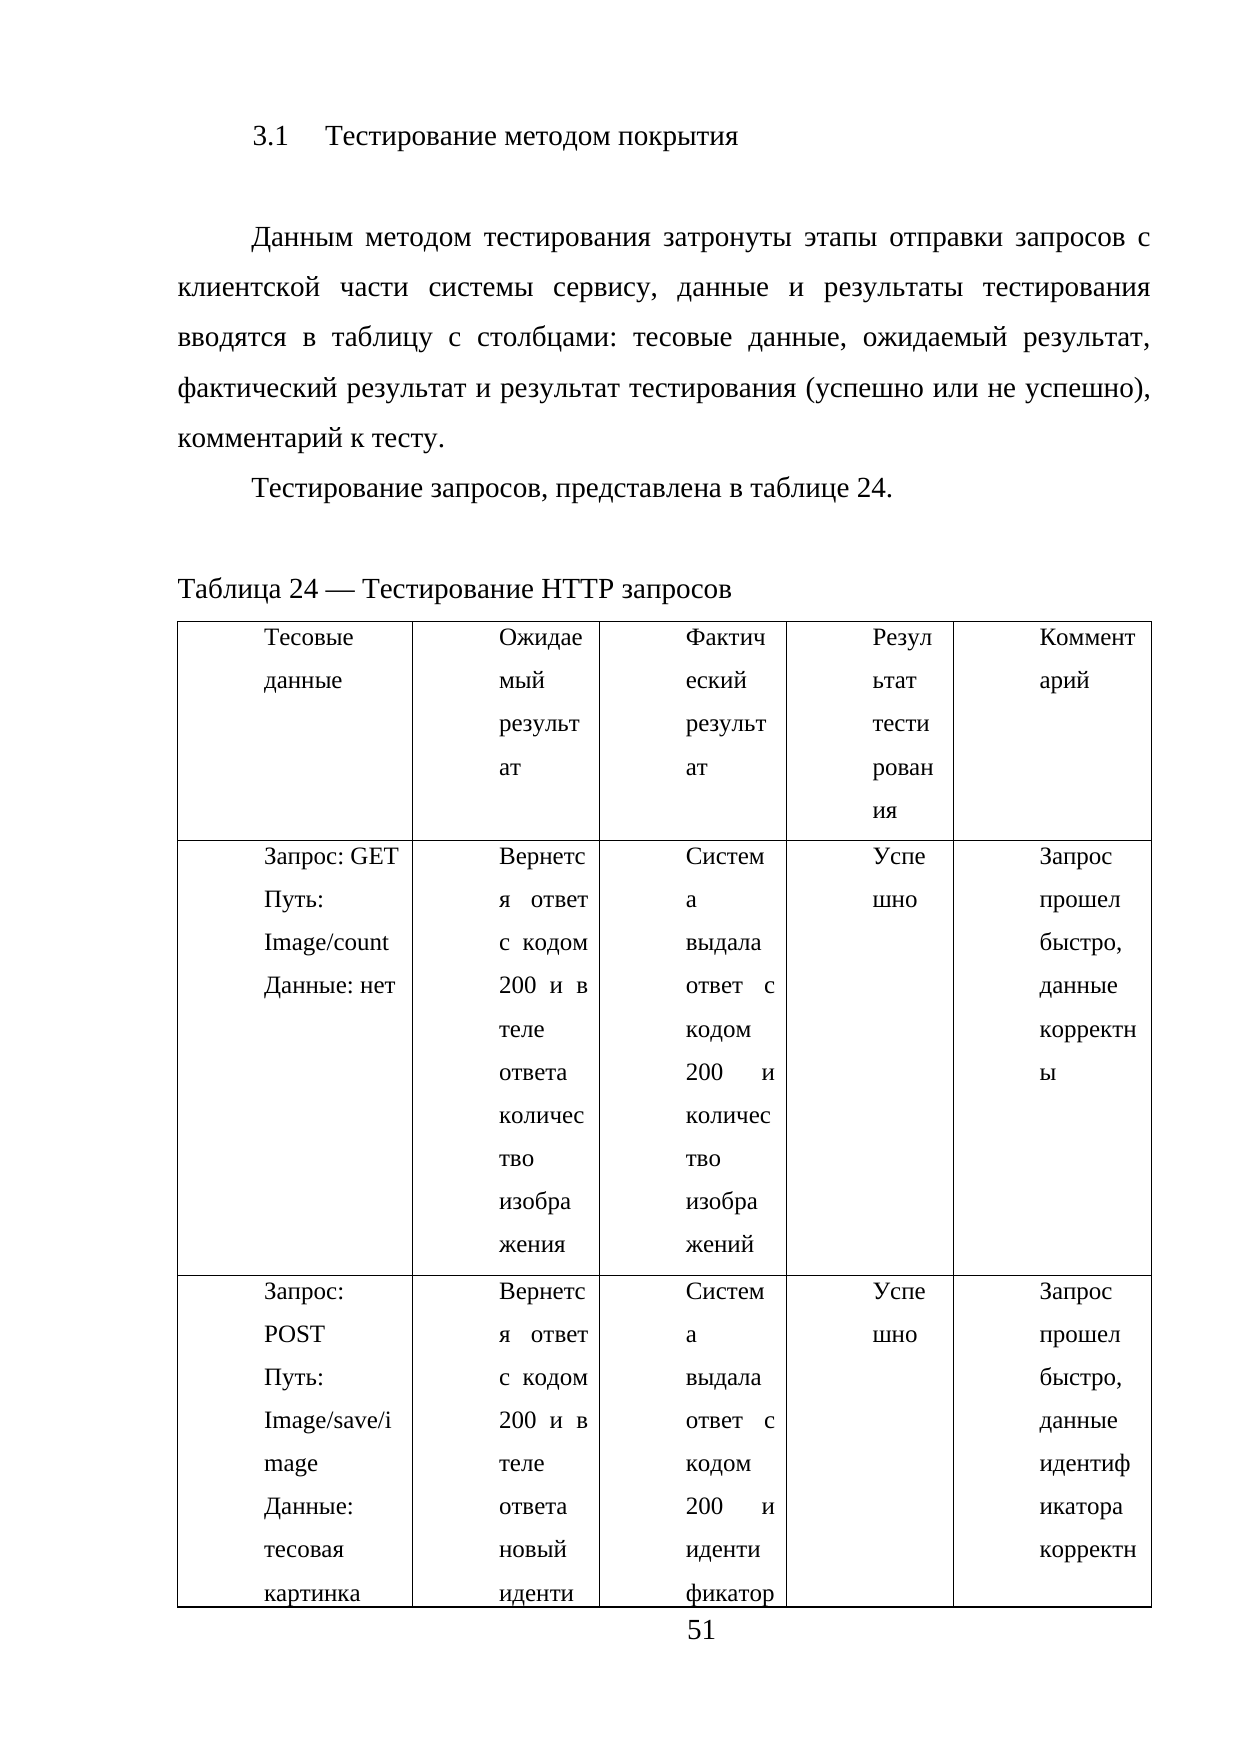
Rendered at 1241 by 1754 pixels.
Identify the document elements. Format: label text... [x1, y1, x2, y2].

table_header Фактический результат [600, 622, 786, 840]
text Тестирование методом покрытия [192, 118, 1146, 152]
table_cell Успешно [787, 841, 953, 1275]
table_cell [954, 1276, 1151, 1606]
table_cell Запрос прошел быстро, данные корректны [954, 841, 1151, 1275]
table_cell Вернется ответ с кодом 200 и в теле ответа количество изображения [413, 841, 599, 1275]
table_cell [600, 1276, 786, 1606]
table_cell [413, 1276, 599, 1606]
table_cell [178, 1276, 412, 1606]
table_cell Система выдала ответ с кодом 200 и количество изображений [600, 841, 786, 1275]
text Данным методом тестирования затронуты этапы отправки запросов с клиентской части системы сервису, данные и результаты тестирования вводятся в таблицу с столбцами: тесовые данные, ожидаемый результат, фактический результат и результат тестирования (успешно или не успешно), комментарий к тесту. [177, 219, 1152, 453]
table_header Комментарий [954, 622, 1151, 840]
table_header Результат тестирования [787, 622, 953, 840]
table_cell Успешно [787, 1276, 953, 1606]
table_header Тесовые данные [178, 622, 412, 840]
text Тестирование запросов, представлена в таблице 24. [177, 470, 1152, 504]
table_header Ожидаемый результат [413, 622, 599, 840]
table_cell Запрос: GET Путь: Image/count Данные: нет [178, 841, 412, 1275]
text Таблица — Тестирование HTTP запросов [177, 571, 1152, 604]
